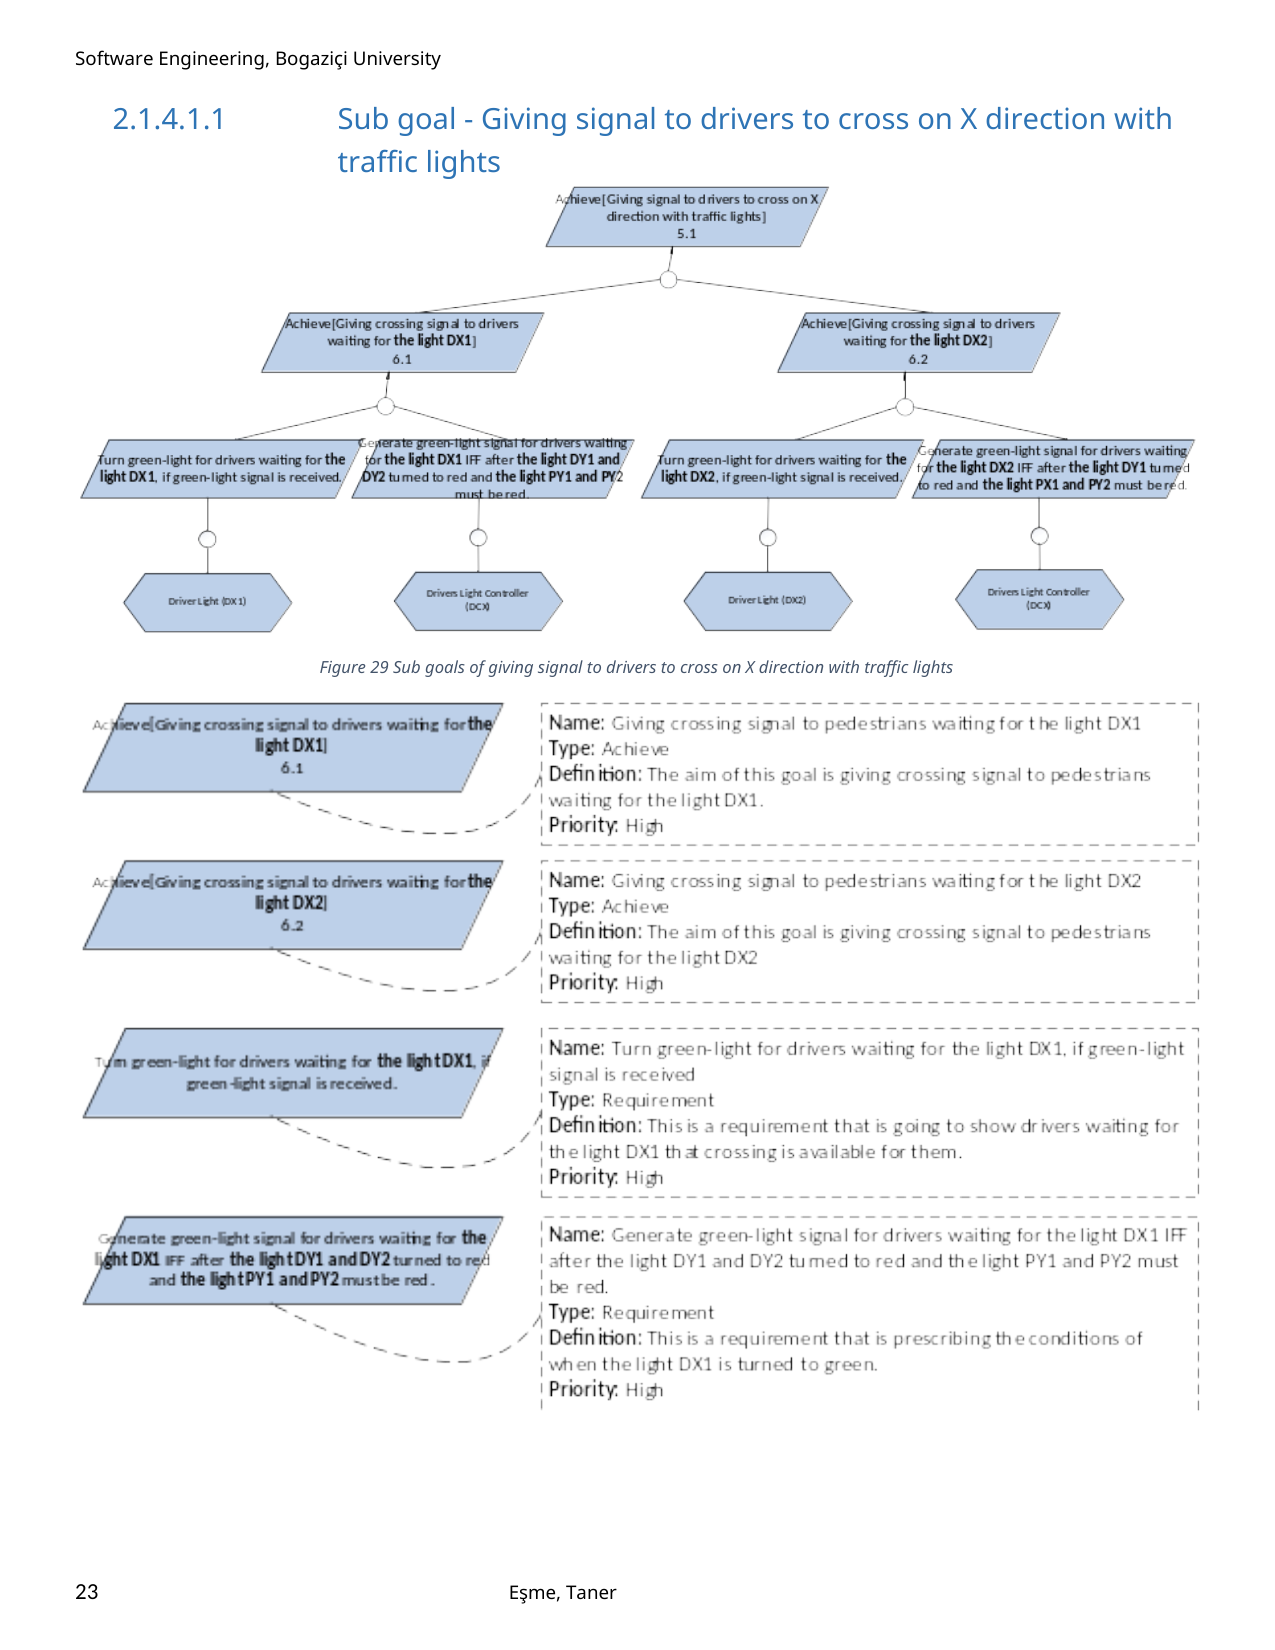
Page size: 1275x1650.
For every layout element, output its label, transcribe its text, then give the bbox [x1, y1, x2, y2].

subtitle Sub goal - Giving signal to drivers to cross on X direction with traffic lights [112, 98, 1200, 181]
text Figure 29 Sub goals of giving signal to drivers to cross on X direction with traffic lights [75, 656, 1200, 679]
